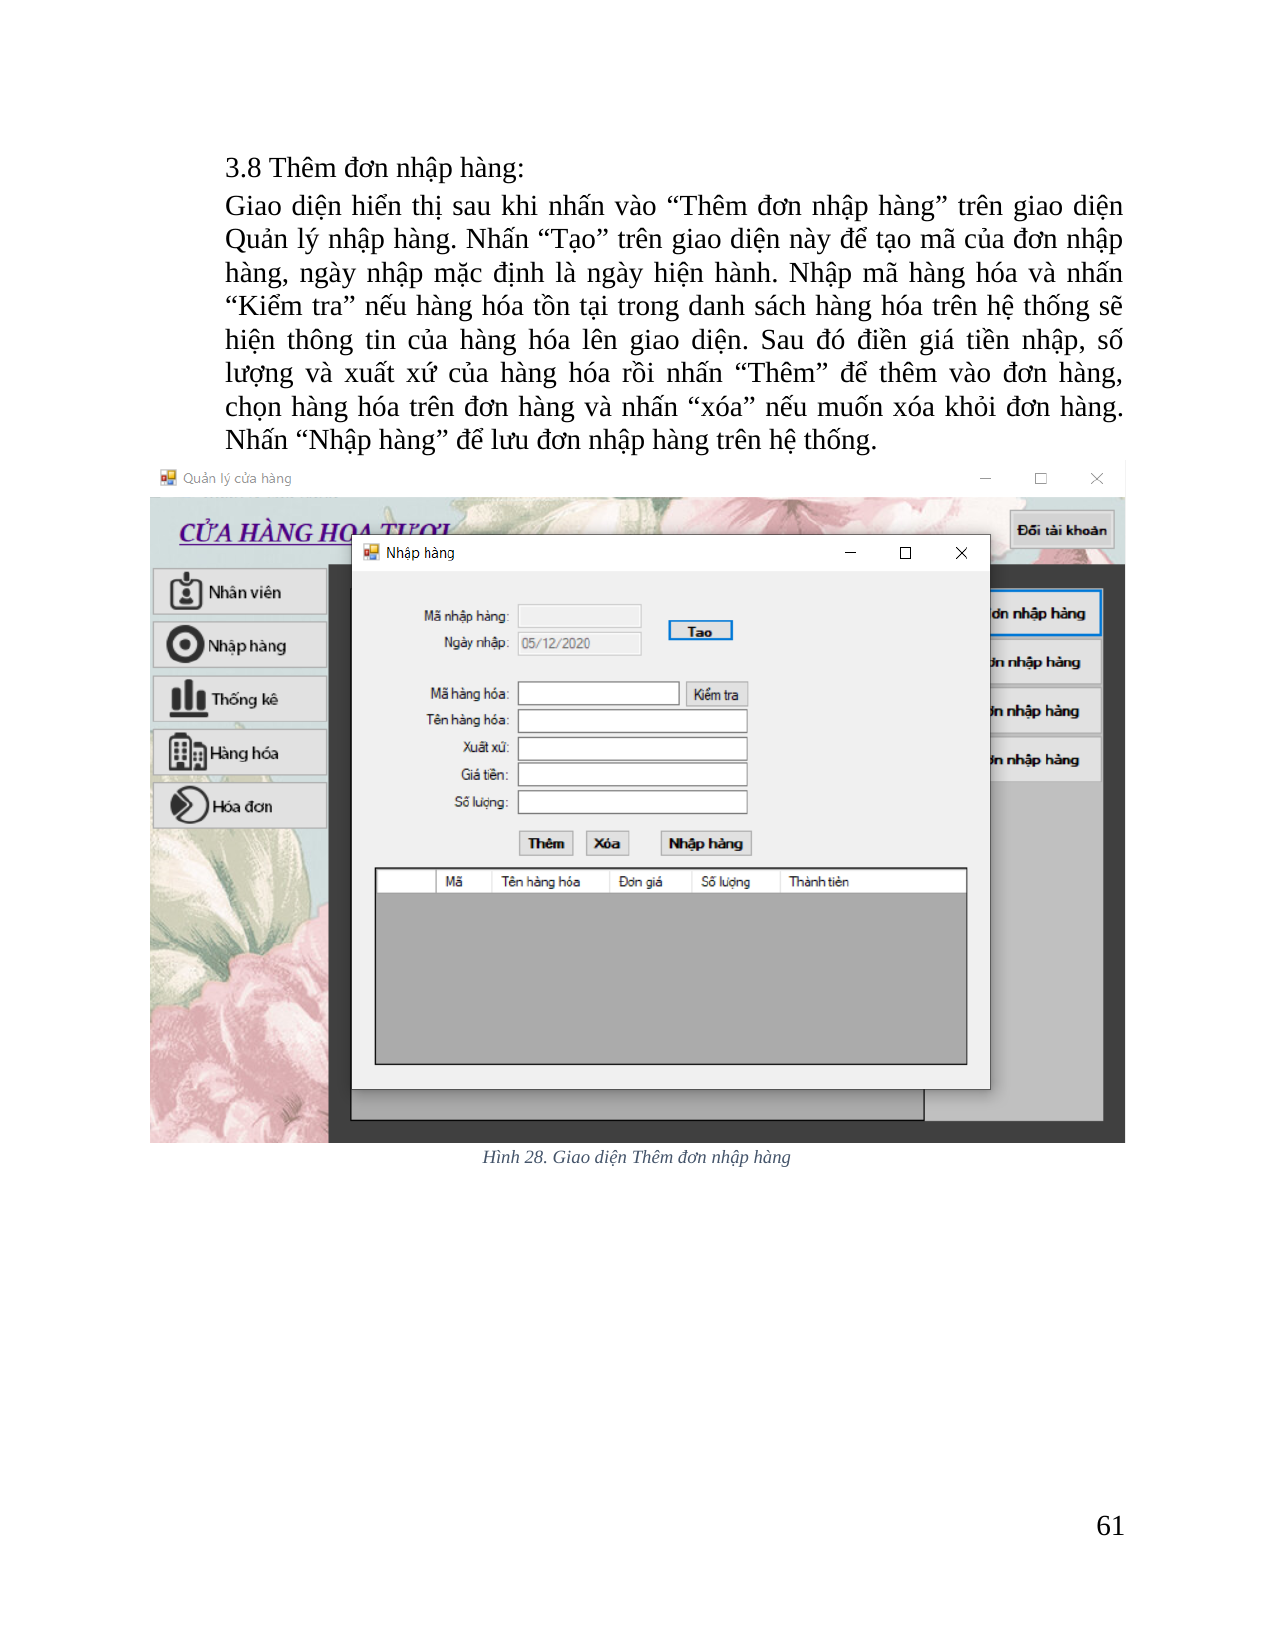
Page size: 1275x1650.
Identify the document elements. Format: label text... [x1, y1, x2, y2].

text Giao diện hiển thị sau khi nhấn vào “Thêm đơn nhập hàng” trên giao diện Quản lý nhập hàng. Nhấn “Tạo” trên giao diện này để tạo mã của đơn nhập hàng, ngày nhập mặc định là ngày hiện hành. Nhập mã hàng hóa và nhấn “Kiểm tra” nếu hàng hóa tồn tại trong danh sách hàng hóa trên hệ thống sẽ hiện thông tin của hàng hóa lên giao diện. Sau đó điền giá tiền nhập, số lượng và xuất xứ của hàng hóa rồi nhấn “Thêm” để thêm vào đơn hàng, chọn hàng hóa trên đơn hàng và nhấn “xóa” nếu muốn xóa khỏi đơn hàng. Nhấn “Nhập hàng” để lưu đơn nhập hàng trên hệ thống. [225, 188, 1125, 456]
picture [150, 460, 1125, 1143]
text Hình 28. Giao diện Thêm đơn nhập hàng [150, 1146, 1125, 1168]
text 3.8 Thêm đơn nhập hàng: [150, 150, 1125, 183]
